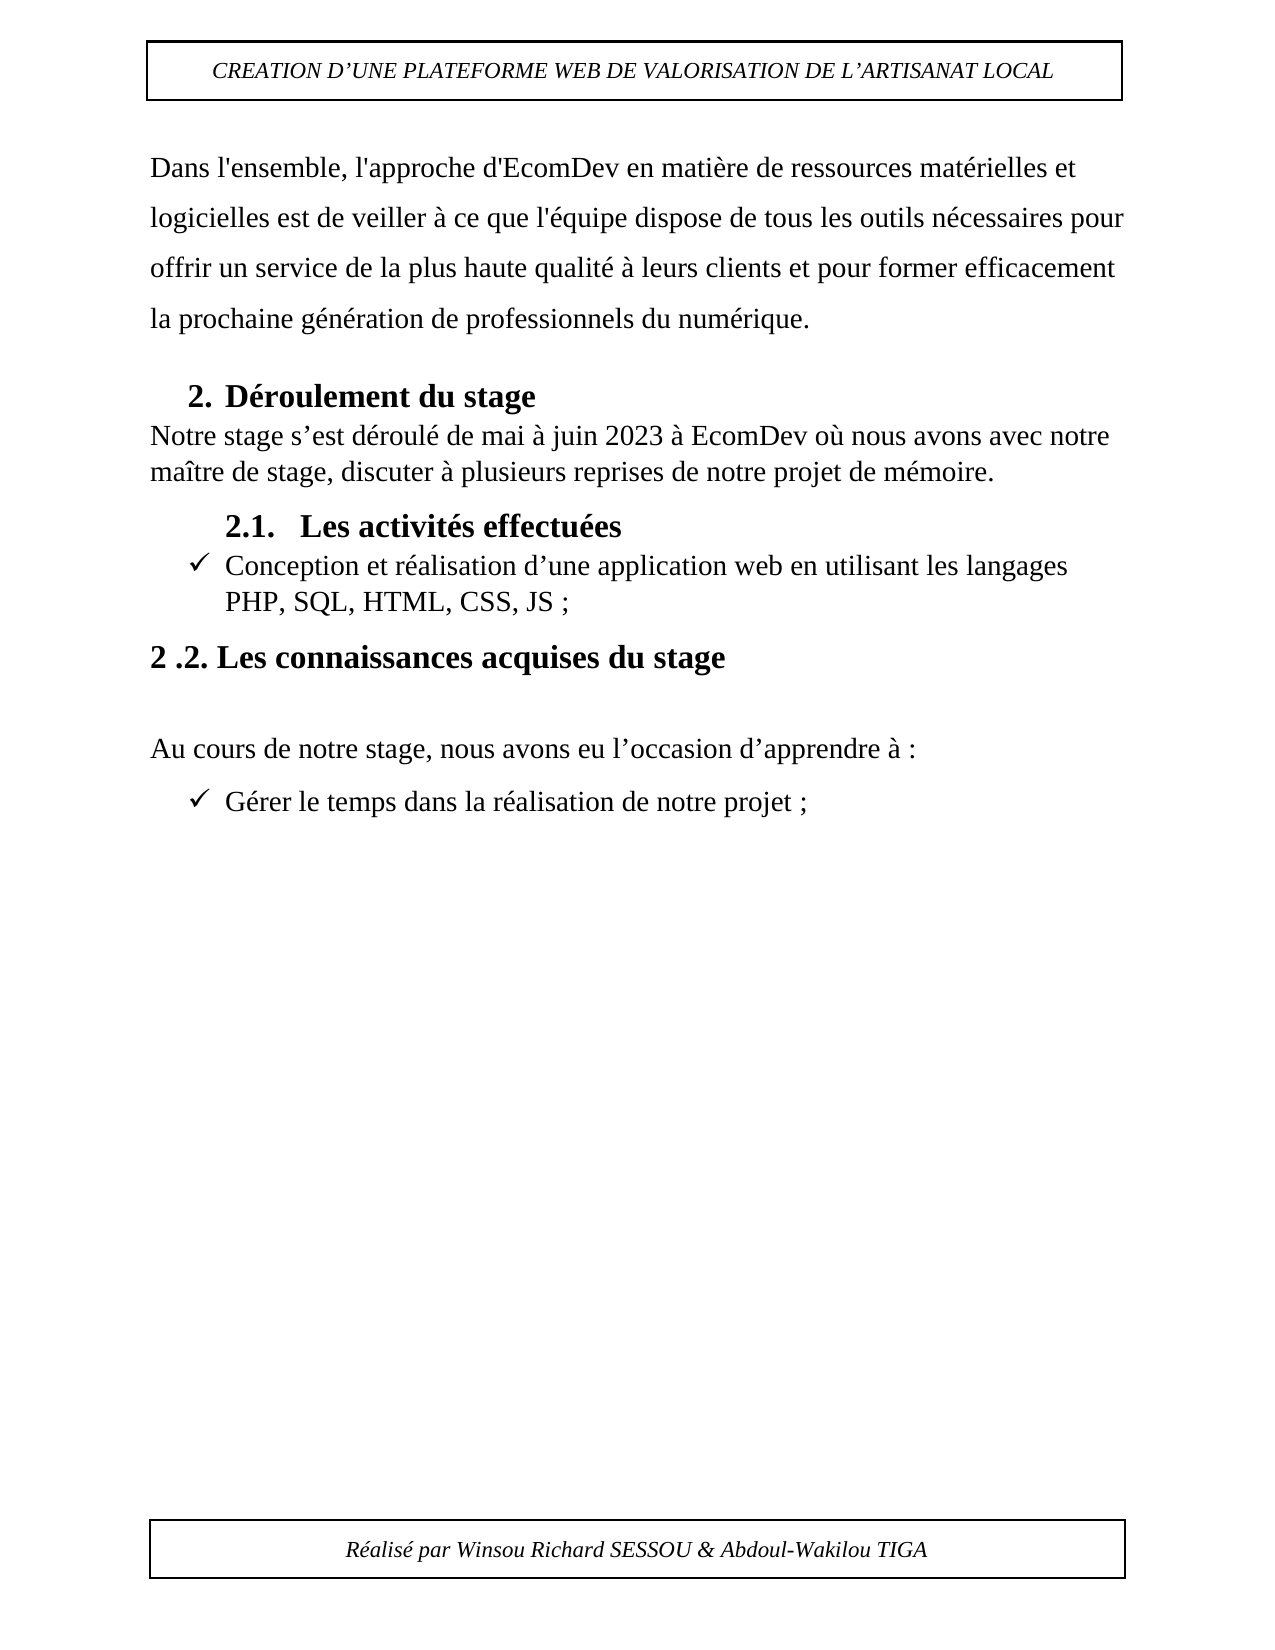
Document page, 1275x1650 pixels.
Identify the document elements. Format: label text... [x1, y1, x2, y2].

text Notre stage s’est déroulé de mai à juin 2023 à EcomDev où nous avons avec notre maître de stage, discuter à plusieurs reprises de notre projet de mémoire. [150, 418, 1125, 487]
list Conception et réalisation d’une application web en utilisant les langages PHP, SQL, HTML, CSS, JS ; [187, 548, 1125, 618]
subtitle Déroulement du stage [187, 376, 1125, 414]
subtitle Les activités effectuées [225, 507, 1125, 545]
text Au cours de notre stage, nous avons eu l’occasion d’apprendre à : [150, 731, 1125, 765]
text Dans l'ensemble, l'approche d'EcomDev en matière de ressources matérielles et logicielles est de veiller à ce que l'équipe dispose de tous les outils nécessaires pour offrir un service de la plus haute qualité à leurs clients et pour former efficacement la prochaine génération de professionnels du numérique. [150, 150, 1125, 334]
list Gérer le temps dans la réalisation de notre projet ; [187, 784, 1125, 818]
subtitle 2 .2. Les connaissances acquises du stage [150, 637, 1125, 675]
